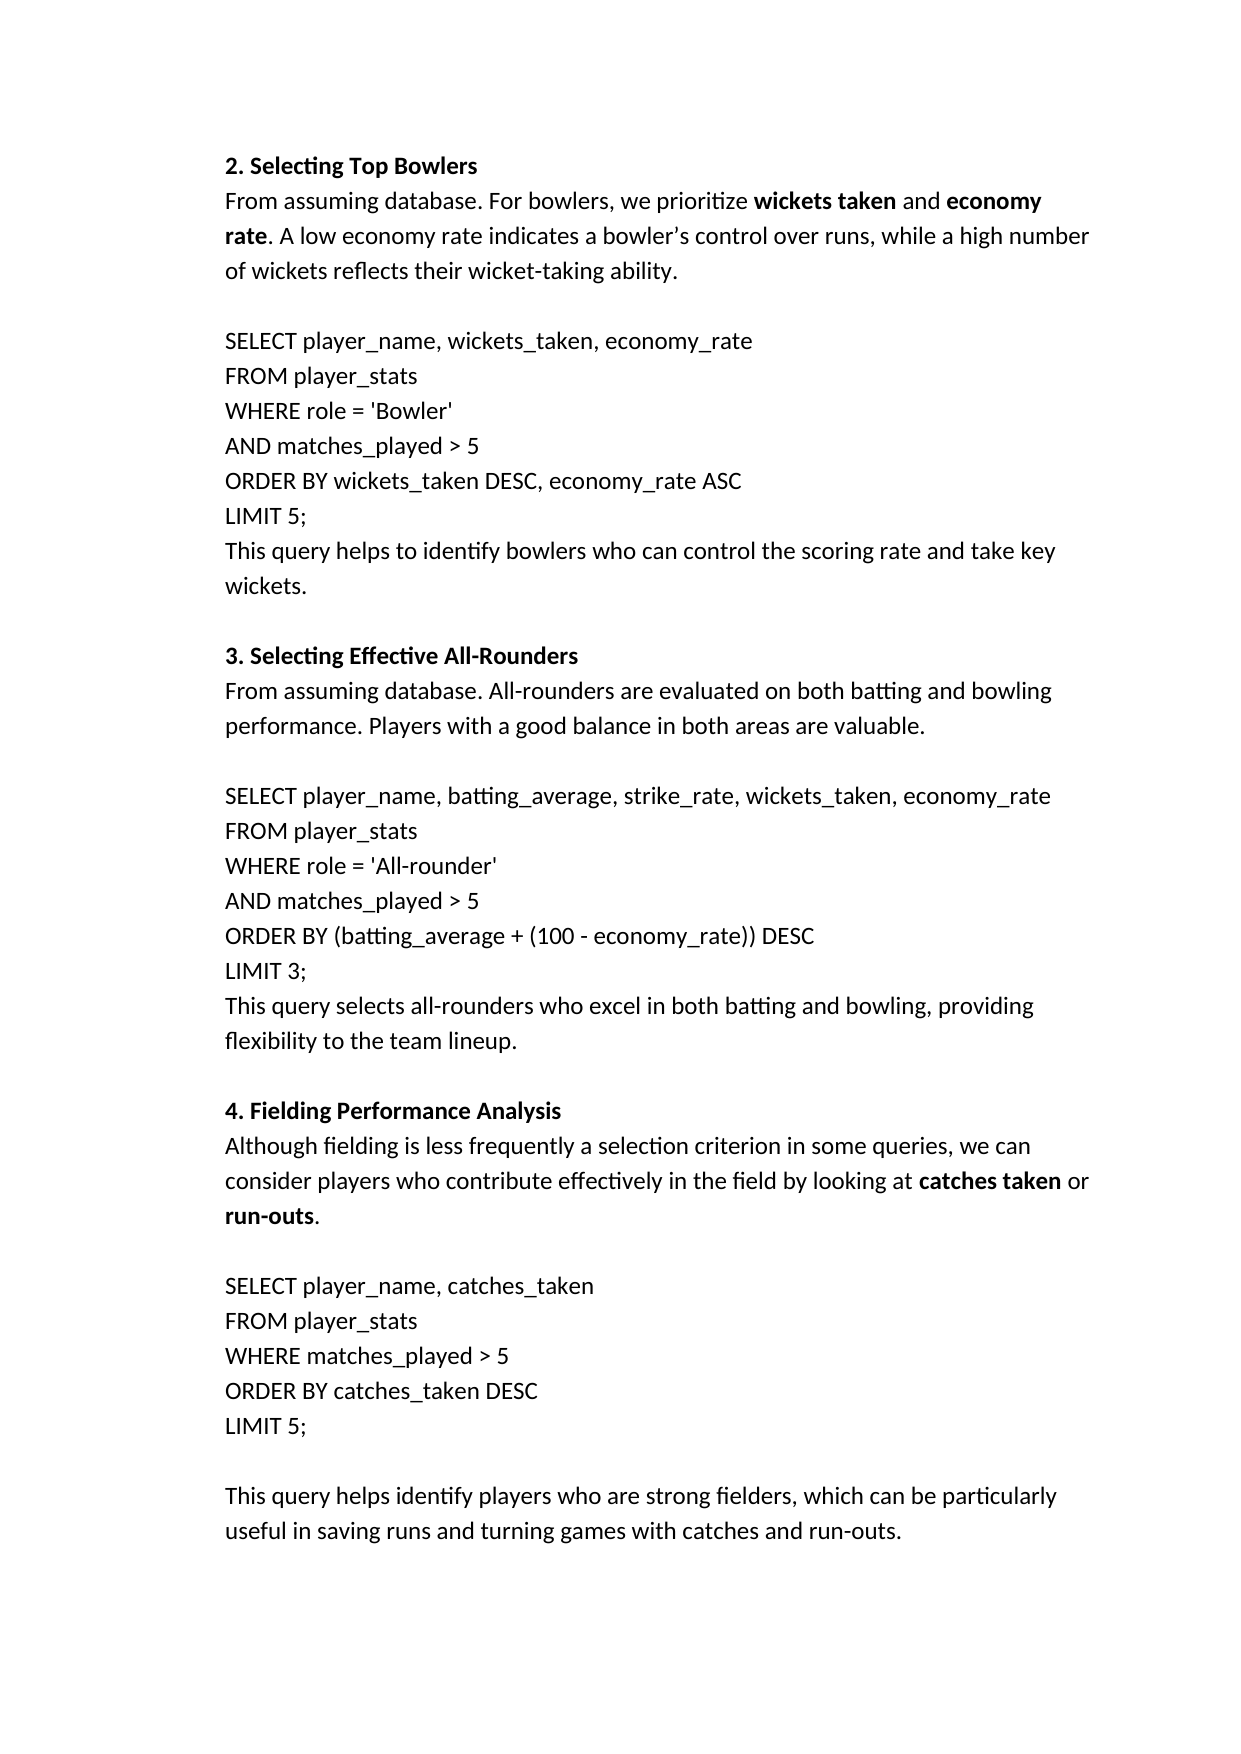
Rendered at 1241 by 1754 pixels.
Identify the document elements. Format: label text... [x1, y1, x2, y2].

list LIMIT 5; [225, 500, 1090, 531]
list 4. Fielding Performance Analysis [225, 1095, 1090, 1126]
list From assuming database. All-rounders are evaluated on both batting and bowling performance. Players with a good balance in both areas are valuable. [225, 675, 1090, 741]
list ORDER BY catches_taken DESC [225, 1375, 1090, 1406]
list ORDER BY wickets_taken DESC, economy_rate ASC [225, 465, 1090, 496]
list ORDER BY (batting_average + (100 - economy_rate)) DESC [225, 920, 1090, 951]
list FROM player_stats [225, 360, 1090, 391]
list 3. Selecting Effective All-Rounders [225, 640, 1090, 671]
list SELECT player_name, catches_taken [225, 1270, 1090, 1301]
list WHERE role = 'Bowler' [225, 395, 1090, 426]
list SELECT player_name, wickets_taken, economy_rate [225, 325, 1090, 356]
list This query selects all-rounders who excel in both batting and bowling, providing flexibility to the team lineup. [225, 990, 1090, 1056]
list LIMIT 3; [225, 955, 1090, 986]
list 2. Selecting Top Bowlers [225, 150, 1090, 181]
list From assuming database. For bowlers, we prioritize wickets taken and economy rate. A low economy rate indicates a bowler’s control over runs, while a high number of wickets reflects their wicket-taking ability. [225, 185, 1090, 286]
list AND matches_played > 5 [225, 430, 1090, 461]
list WHERE role = 'All-rounder' [225, 850, 1090, 881]
list WHERE matches_played > 5 [225, 1340, 1090, 1371]
list SELECT player_name, batting_average, strike_rate, wickets_taken, economy_rate [225, 780, 1090, 811]
list This query helps to identify bowlers who can control the scoring rate and take key wickets. [225, 535, 1090, 601]
list LIMIT 5; [225, 1410, 1090, 1441]
list FROM player_stats [225, 815, 1090, 846]
list AND matches_played > 5 [225, 885, 1090, 916]
list FROM player_stats [225, 1305, 1090, 1336]
list Although fielding is less frequently a selection criterion in some queries, we can consider players who contribute effectively in the field by looking at catches taken or run-outs. [225, 1130, 1090, 1231]
list This query helps identify players who are strong fielders, which can be particularly useful in saving runs and turning games with catches and run-outs. [225, 1480, 1090, 1546]
